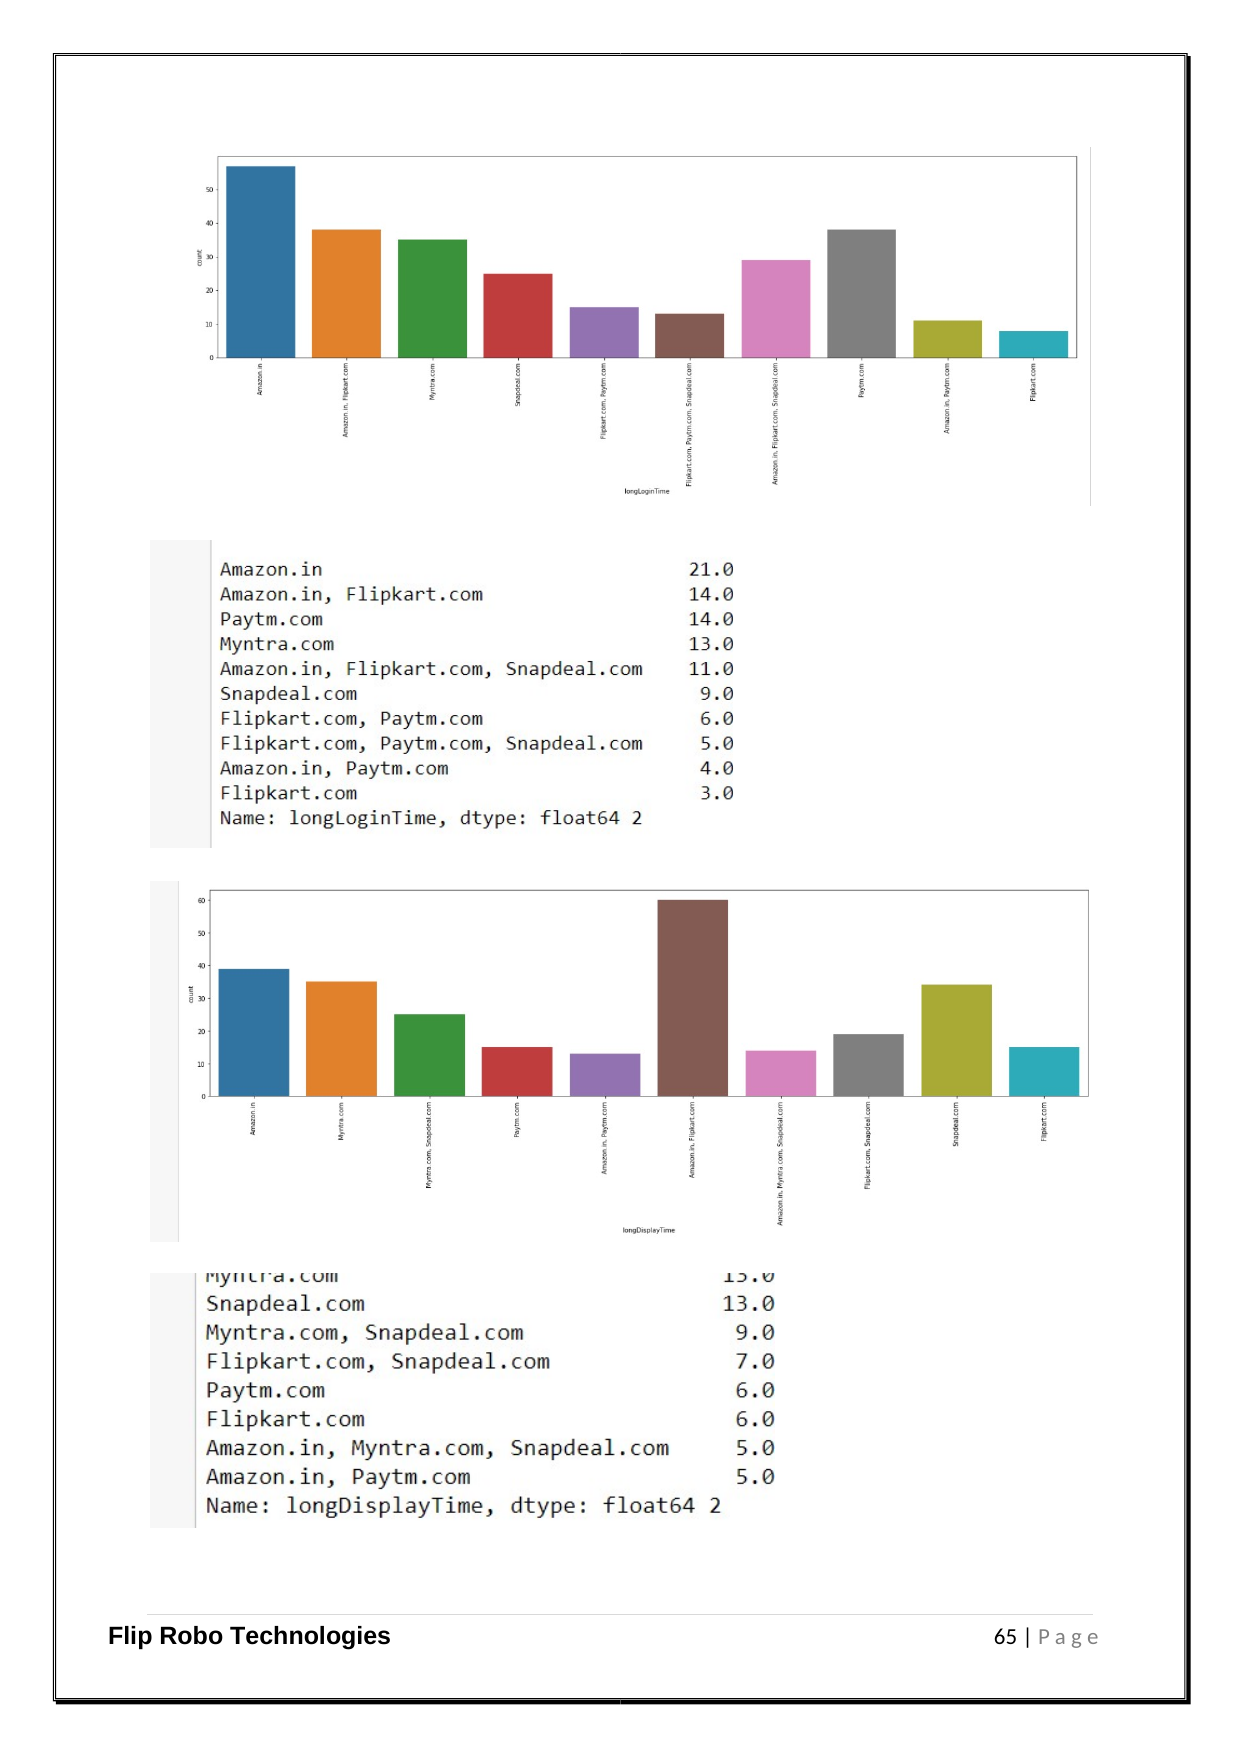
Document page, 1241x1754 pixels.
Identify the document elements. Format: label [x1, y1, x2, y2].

picture [150, 1273, 775, 1528]
picture [150, 881, 1089, 1242]
picture [150, 540, 734, 848]
picture [196, 147, 1091, 506]
